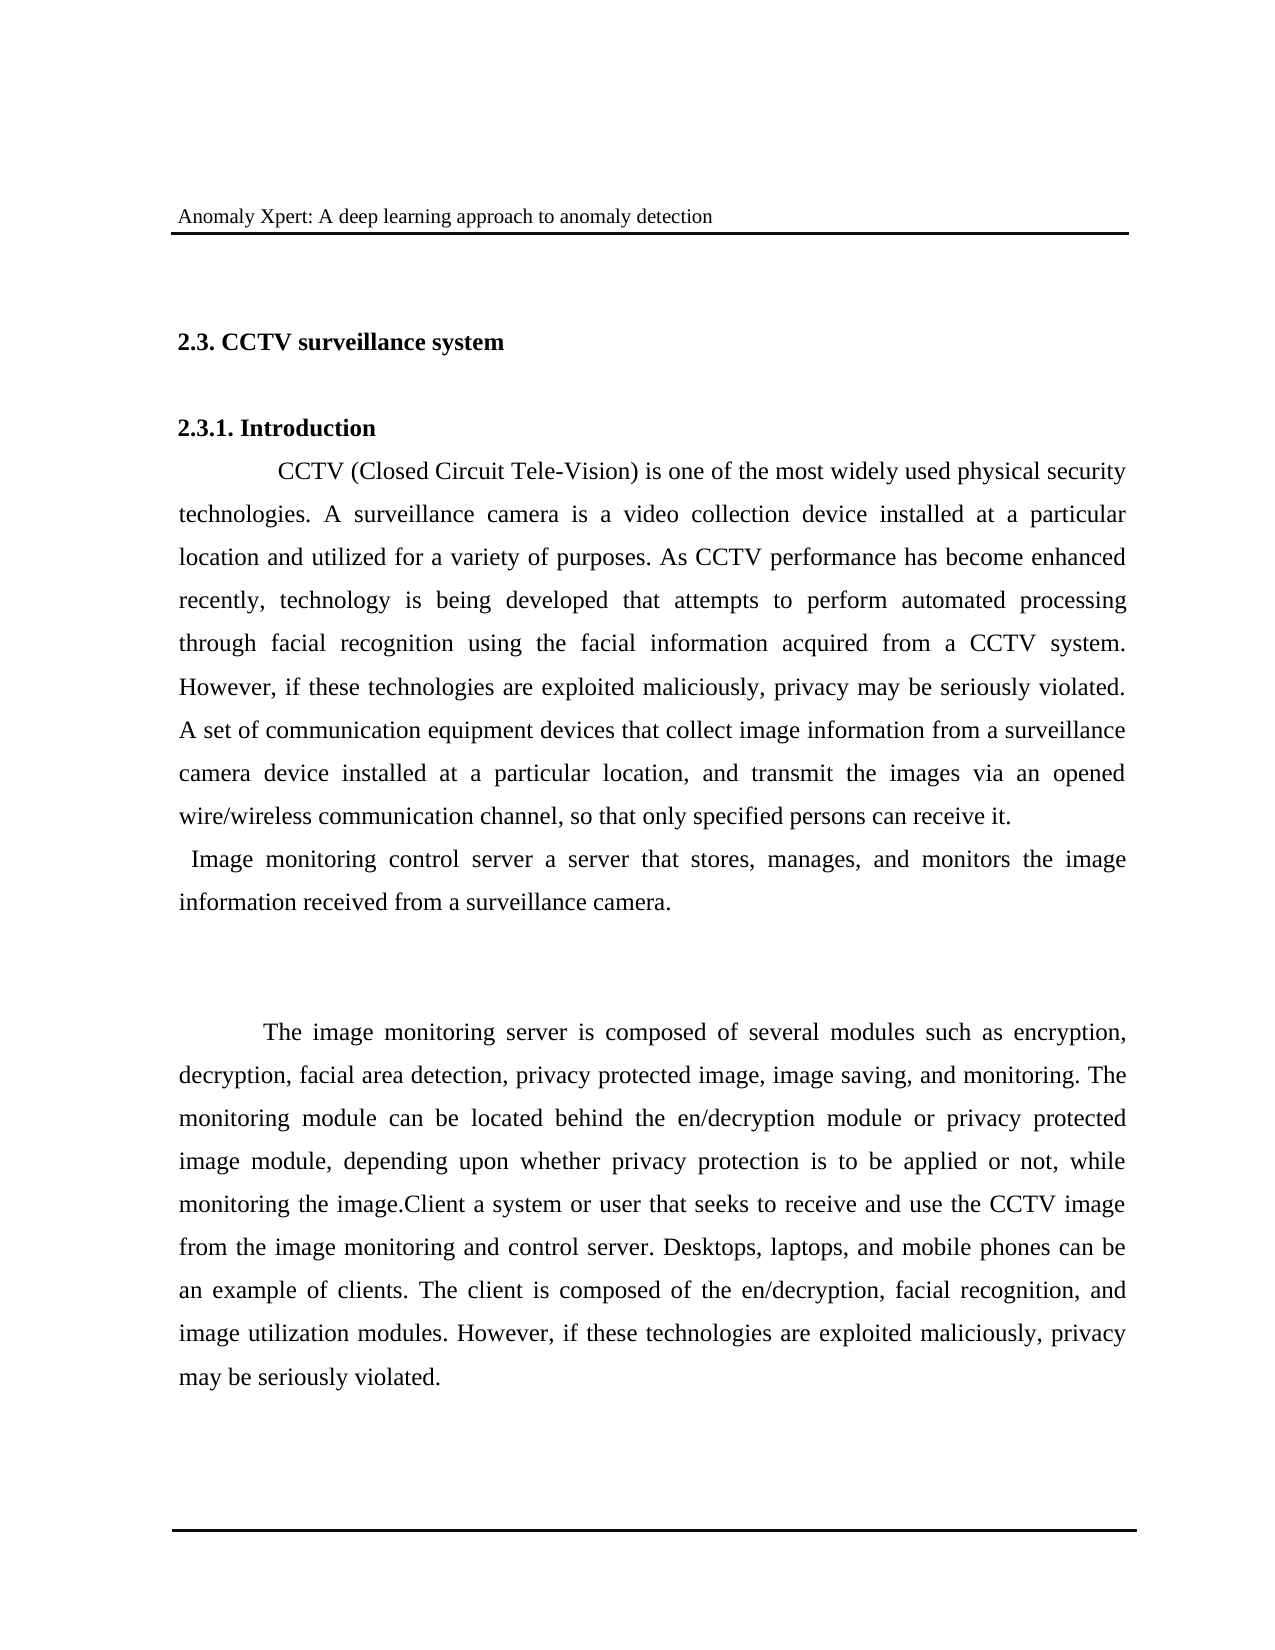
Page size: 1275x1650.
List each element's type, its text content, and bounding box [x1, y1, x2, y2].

text Image monitoring control server a server that stores, manages, and monitors the image information received from a surveillance camera. [179, 844, 1127, 916]
text Anomaly Xpert: A deep learning approach to anomaly detection [177, 204, 1127, 228]
text 2.3. CCTV surveillance system [177, 327, 1127, 355]
text CCTV (Closed Circuit Tele-Vision) is one of the most widely used physical security technologies. A surveillance camera is a video collection device installed at a particular location and utilized for a variety of purposes. As CCTV performance has become enhanced recently, technology is being developed that attempts to perform automated processing through facial recognition using the facial information acquired from a CCTV system. However, if these technologies are exploited maliciously, privacy may be seriously violated. A set of communication equipment devices that collect image information from a surveillance camera device installed at a particular location, and transmit the images via an opened wire/wireless communication channel, so that only specified persons can receive it. [179, 456, 1127, 830]
text 2.3.1. Introduction [177, 413, 1127, 442]
text The image monitoring server is composed of several modules such as encryption, decryption, facial area detection, privacy protected image, image saving, and monitoring. The monitoring module can be located behind the en/decryption module or privacy protected image module, depending upon whether privacy protection is to be applied or not, while monitoring the image.Client a system or user that seeks to receive and use the CCTV image from the image monitoring and control server. Desktops, laptops, and mobile phones can be an example of clients. The client is composed of the en/decryption, facial recognition, and image utilization modules. However, if these technologies are exploited maliciously, privacy may be seriously violated. [179, 1017, 1127, 1390]
